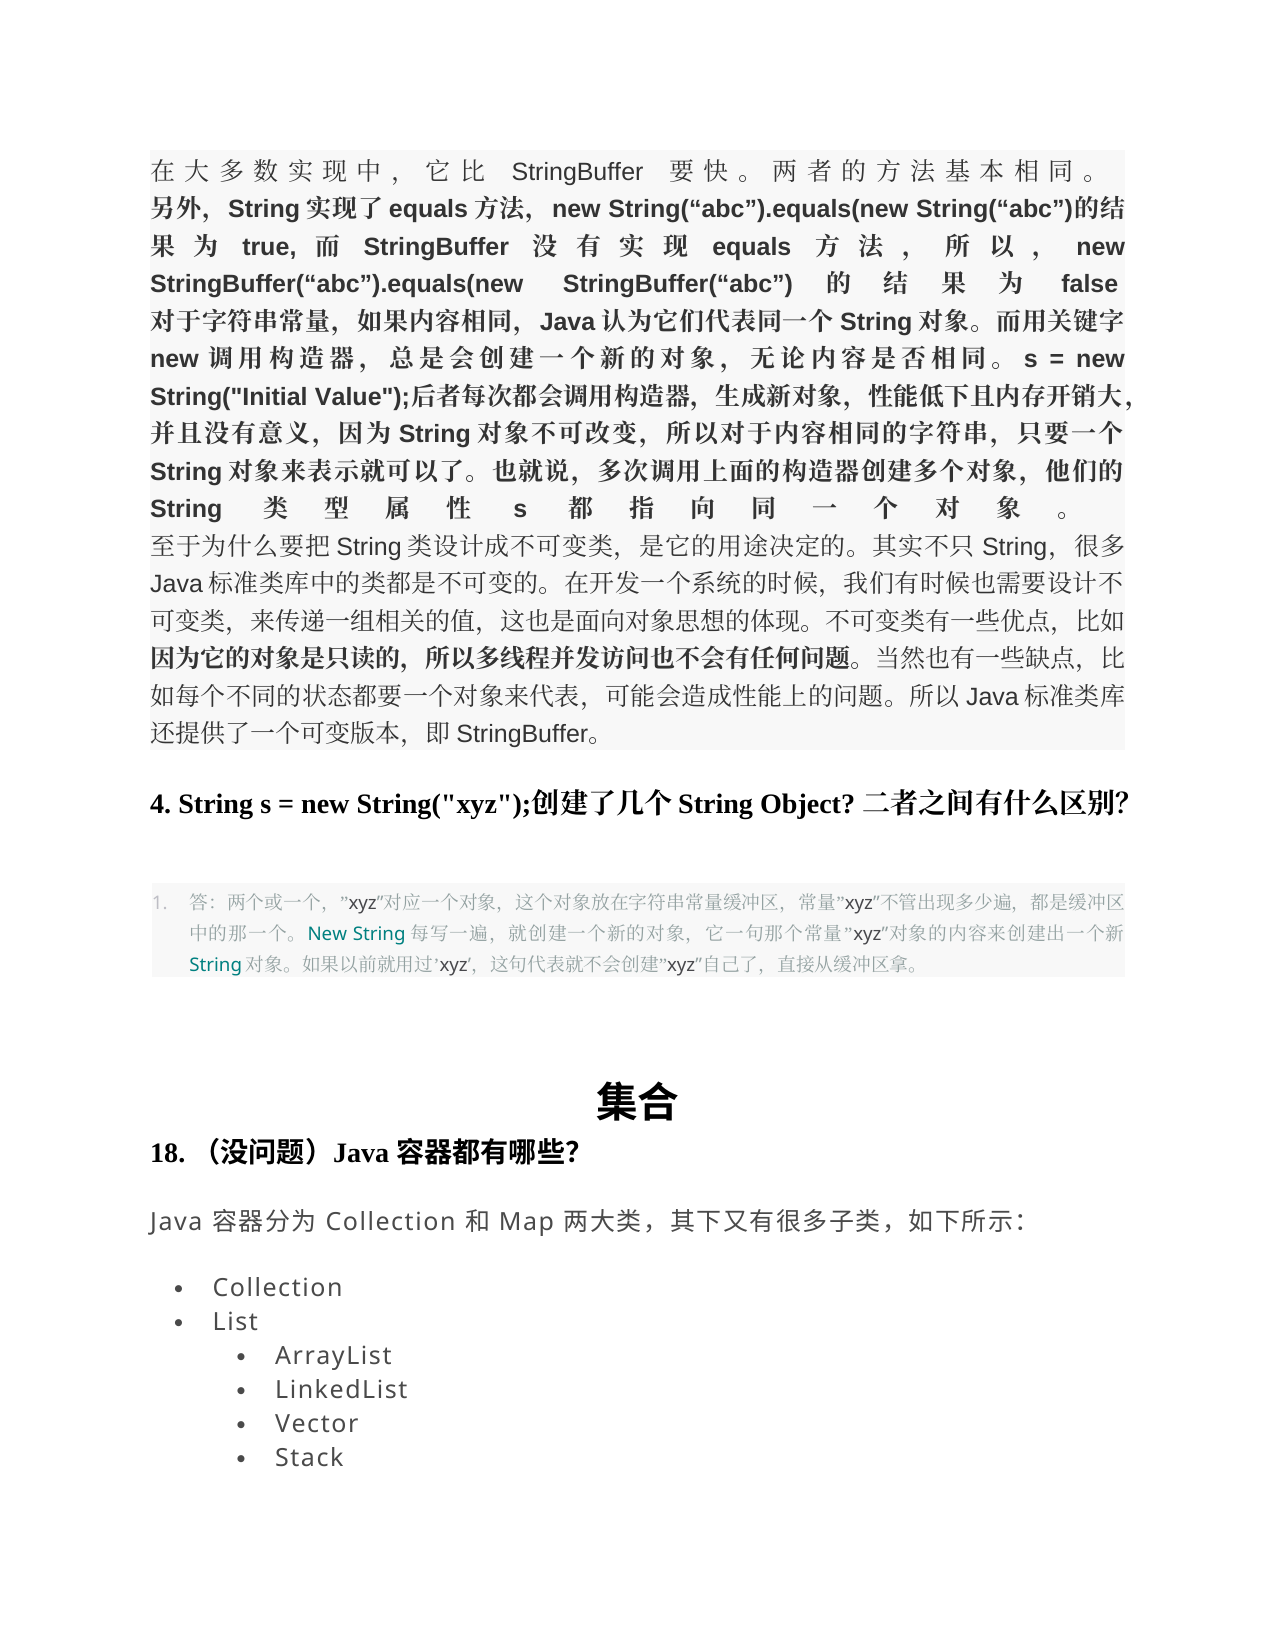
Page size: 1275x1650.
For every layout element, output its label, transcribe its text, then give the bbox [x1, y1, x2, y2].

text 4. String s = new String("xyz");创建了几个String Object? 二者之间有什么区别？ [150, 781, 1125, 854]
list 答：两个或一个，”xyz”对应一个对象，这个对象放在字符串常量缓冲区，常量”xyz”不管出现多少遍，都是缓冲区中的那一个。New String每写一遍，就创建一个新的对象，它一句那个常量”xyz”对象的内容来创建出一个新String对象。如果以前就用过’xyz’，这句代表就不会创建”xyz”自己了，直接从缓冲区拿。 [152, 883, 1125, 977]
list Stack [237, 1439, 1125, 1474]
list List [175, 1303, 1125, 1337]
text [150, 150, 1125, 750]
text Java 容器分为 Collection 和 Map 两大类，其下又有很多子类，如下所示： [150, 1202, 1125, 1238]
list Collection [175, 1269, 1125, 1303]
list LinkedList [237, 1371, 1125, 1406]
text 18. （没问题）Java 容器都有哪些？ [150, 1130, 1125, 1171]
text 集合 [150, 1069, 1125, 1130]
list Vector [237, 1406, 1125, 1439]
list ArrayList [237, 1337, 1125, 1371]
